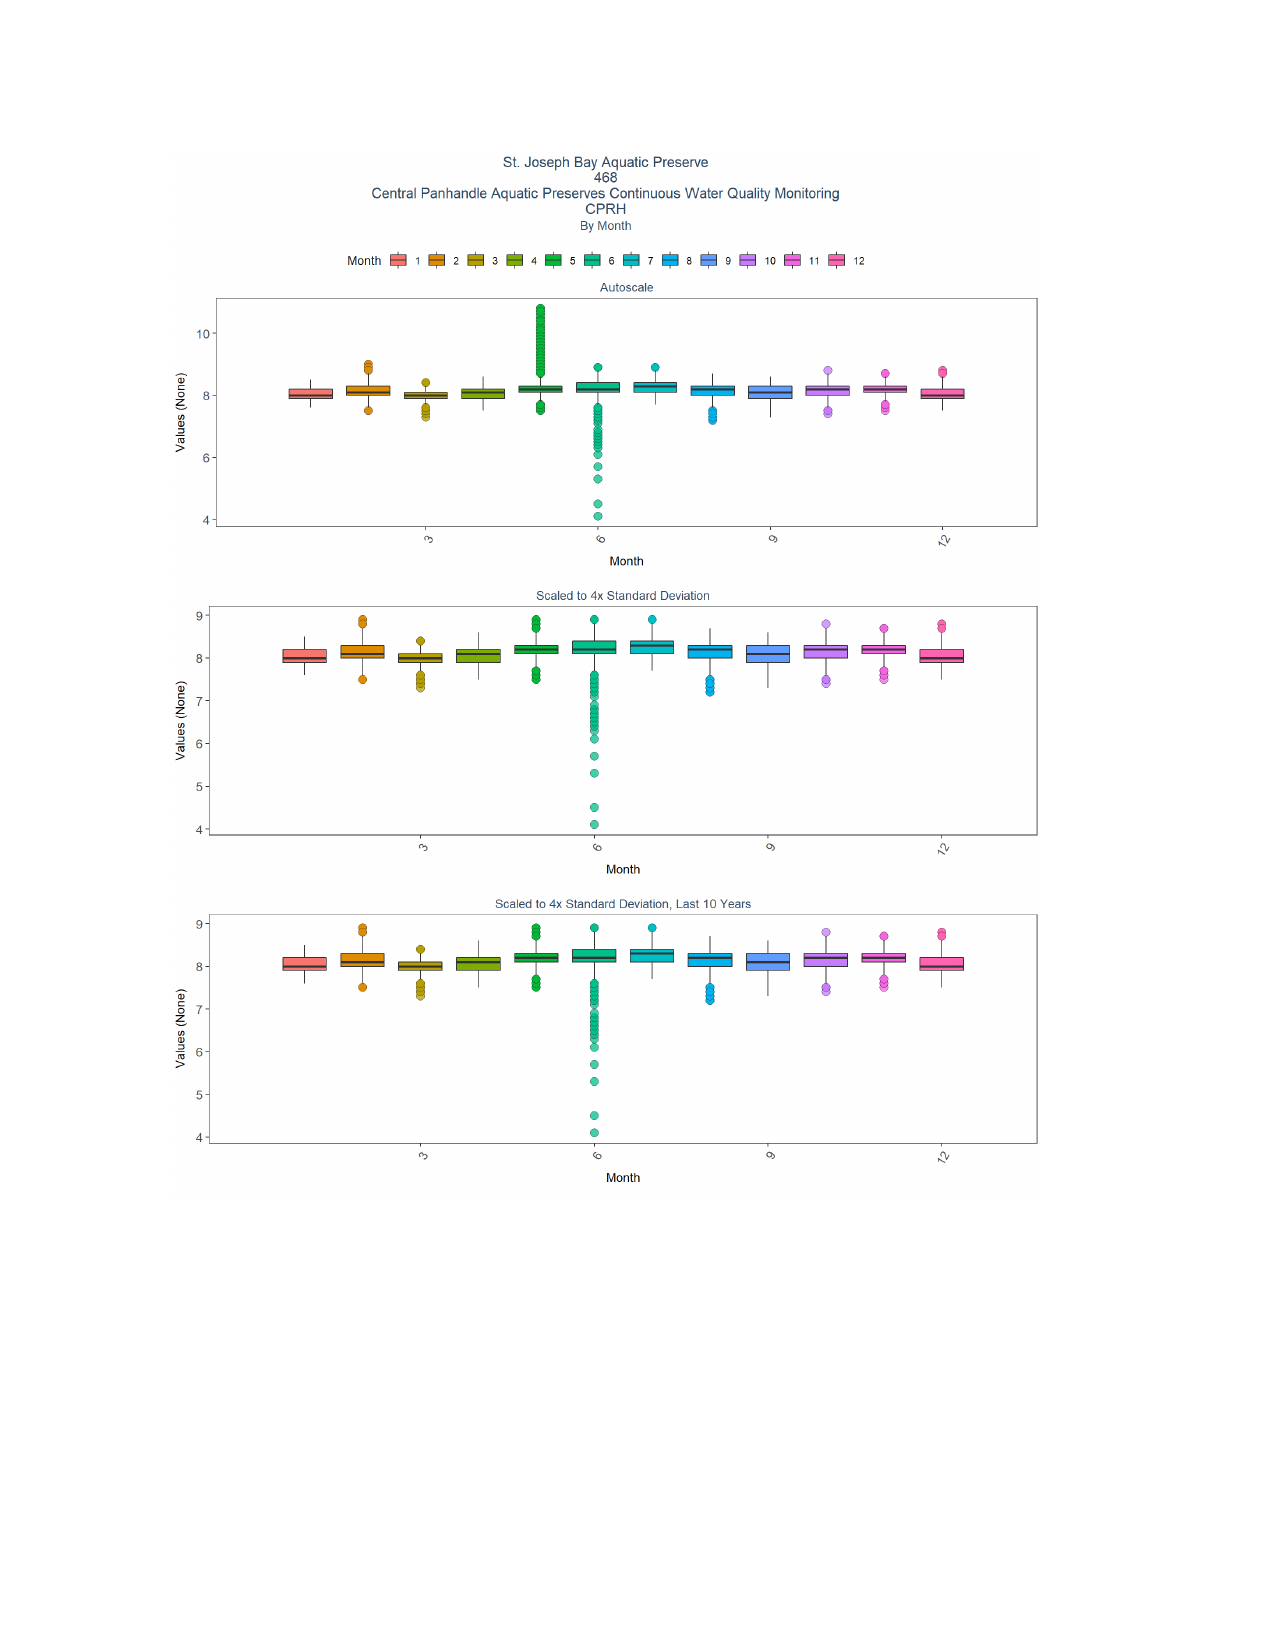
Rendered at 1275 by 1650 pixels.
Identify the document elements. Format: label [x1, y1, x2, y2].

picture [168, 150, 1044, 1200]
